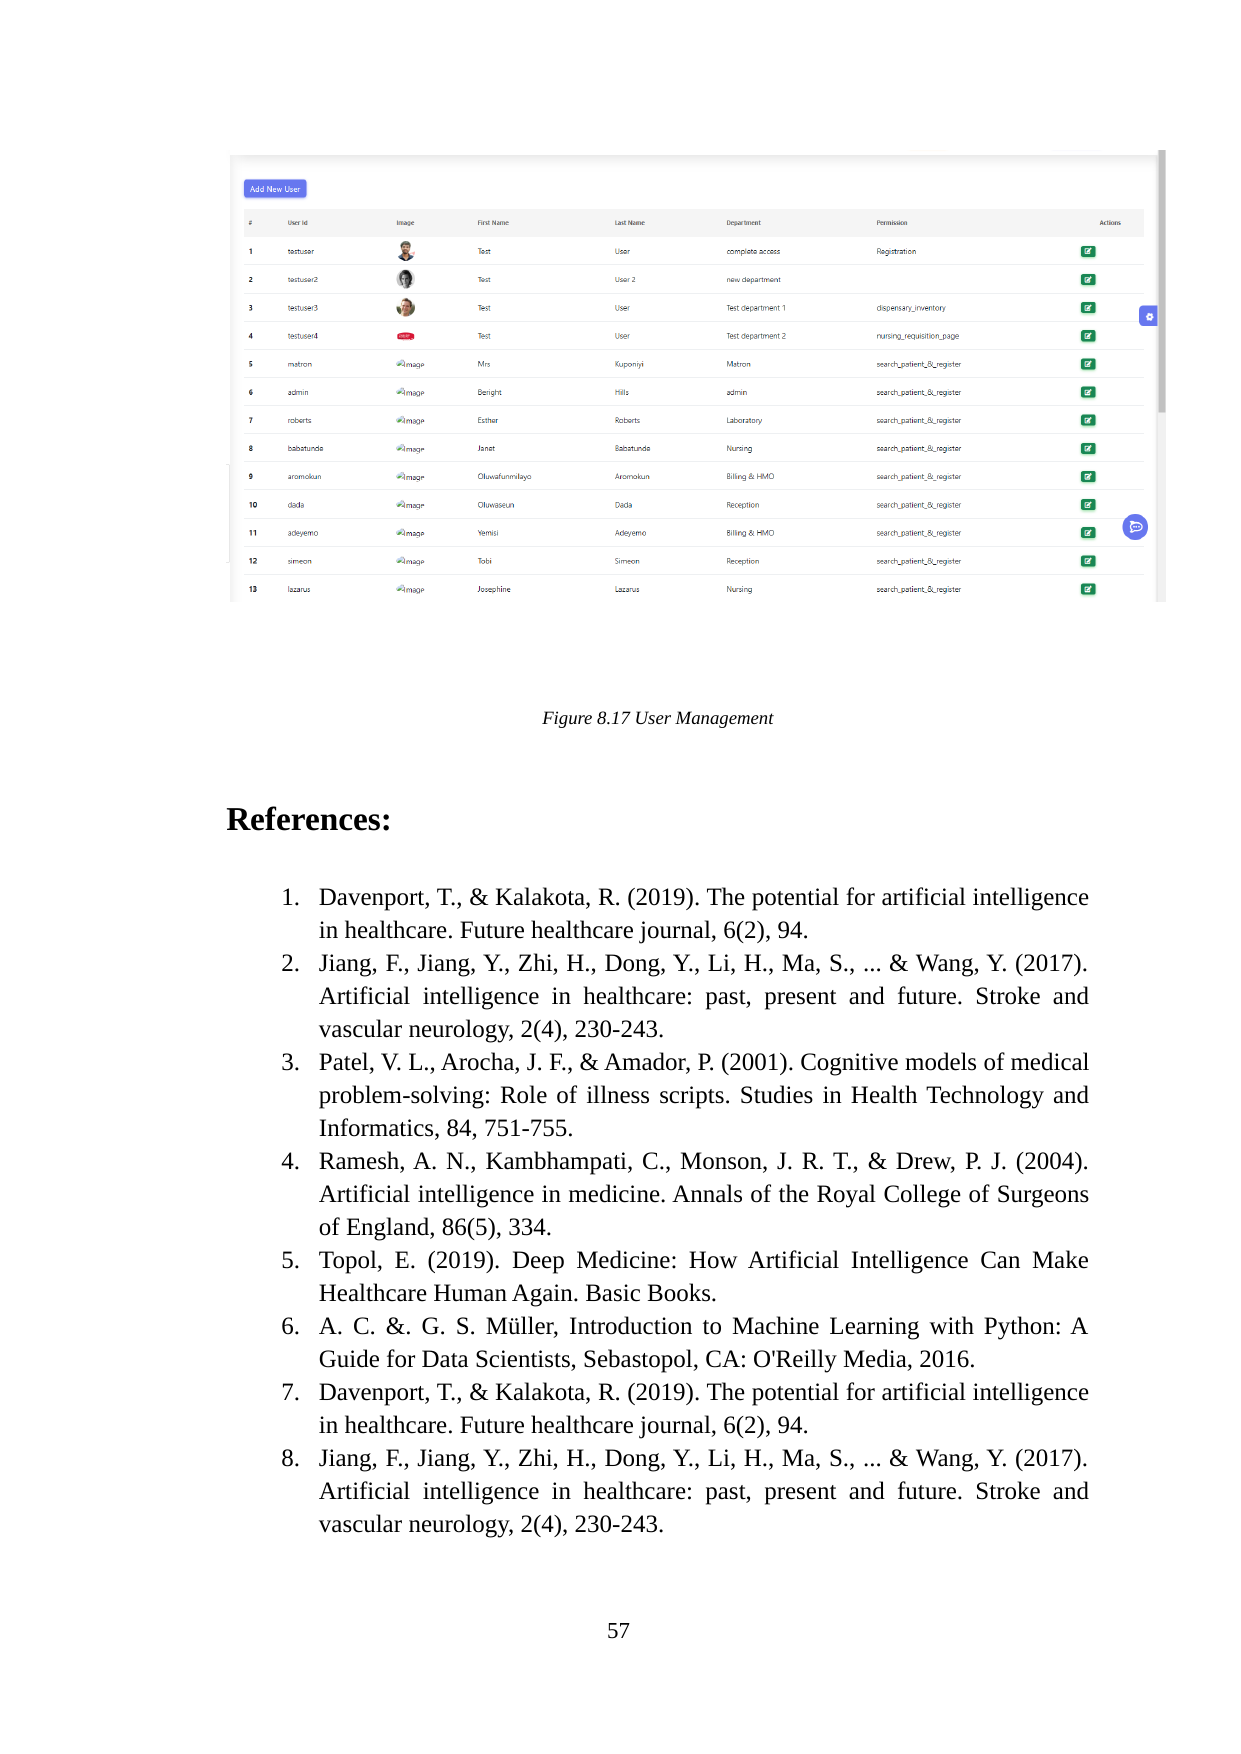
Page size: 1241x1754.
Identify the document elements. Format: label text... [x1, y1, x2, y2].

text References: [226, 799, 1090, 837]
list Jiang, F., Jiang, Y., Zhi, H., Dong, Y., Li, H., Ma, S., ... & Wang, Y. (2017). Artificial intelligence in healthcare: past, present and future. Stroke and vascular neurology, 2(4), 230-243. [281, 948, 1090, 1043]
picture [226, 150, 1166, 602]
list Topol, E. (2019). Deep Medicine: How Artificial Intelligence Can Make Healthcare Human Again. Basic Books. [281, 1245, 1090, 1307]
text Figure 8.17 User Management [227, 707, 1090, 728]
list Patel, V. L., Arocha, J. F., & Amador, P. (2001). Cognitive models of medical problem-solving: Role of illness scripts. Studies in Health Technology and Informatics, 84, 751-755. [281, 1047, 1090, 1142]
list A. C. &. G. S. Müller, Introduction to Machine Learning with Python: A Guide for Data Scientists, Sebastopol, CA: O'Reilly Media, 2016. [281, 1311, 1090, 1373]
list Jiang, F., Jiang, Y., Zhi, H., Dong, Y., Li, H., Ma, S., ... & Wang, Y. (2017). Artificial intelligence in healthcare: past, present and future. Stroke and vascular neurology, 2(4), 230-243. [281, 1443, 1090, 1538]
list Davenport, T., & Kalakota, R. (2019). The potential for artificial intelligence in healthcare. Future healthcare journal, 6(2), 94. [281, 882, 1090, 944]
list Davenport, T., & Kalakota, R. (2019). The potential for artificial intelligence in healthcare. Future healthcare journal, 6(2), 94. [281, 1377, 1090, 1439]
